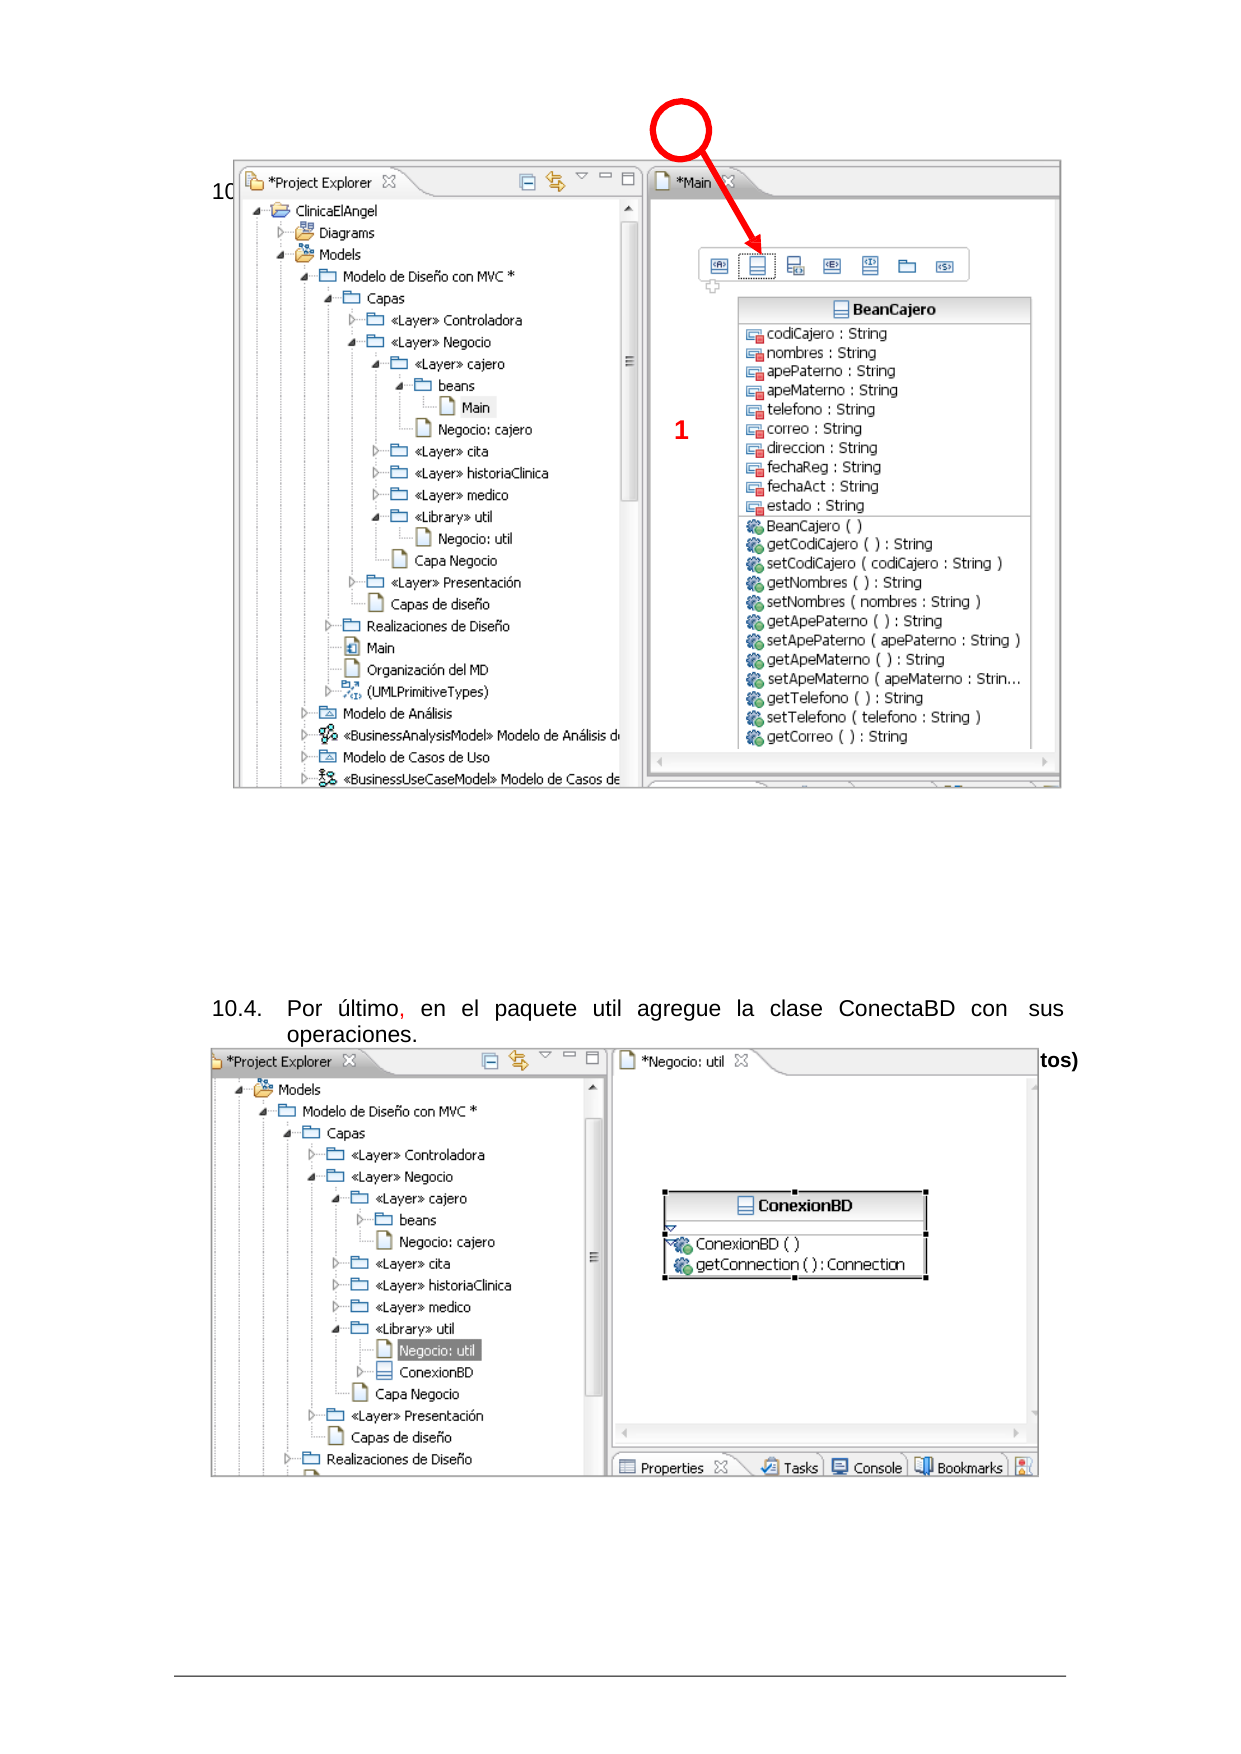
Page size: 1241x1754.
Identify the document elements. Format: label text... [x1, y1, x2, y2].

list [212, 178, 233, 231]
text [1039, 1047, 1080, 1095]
list Por último, en el paquete util agregue la clase ConectaBD con sus operaciones. [212, 995, 1064, 1047]
picture [213, 1050, 1037, 1475]
picture [235, 162, 1059, 786]
